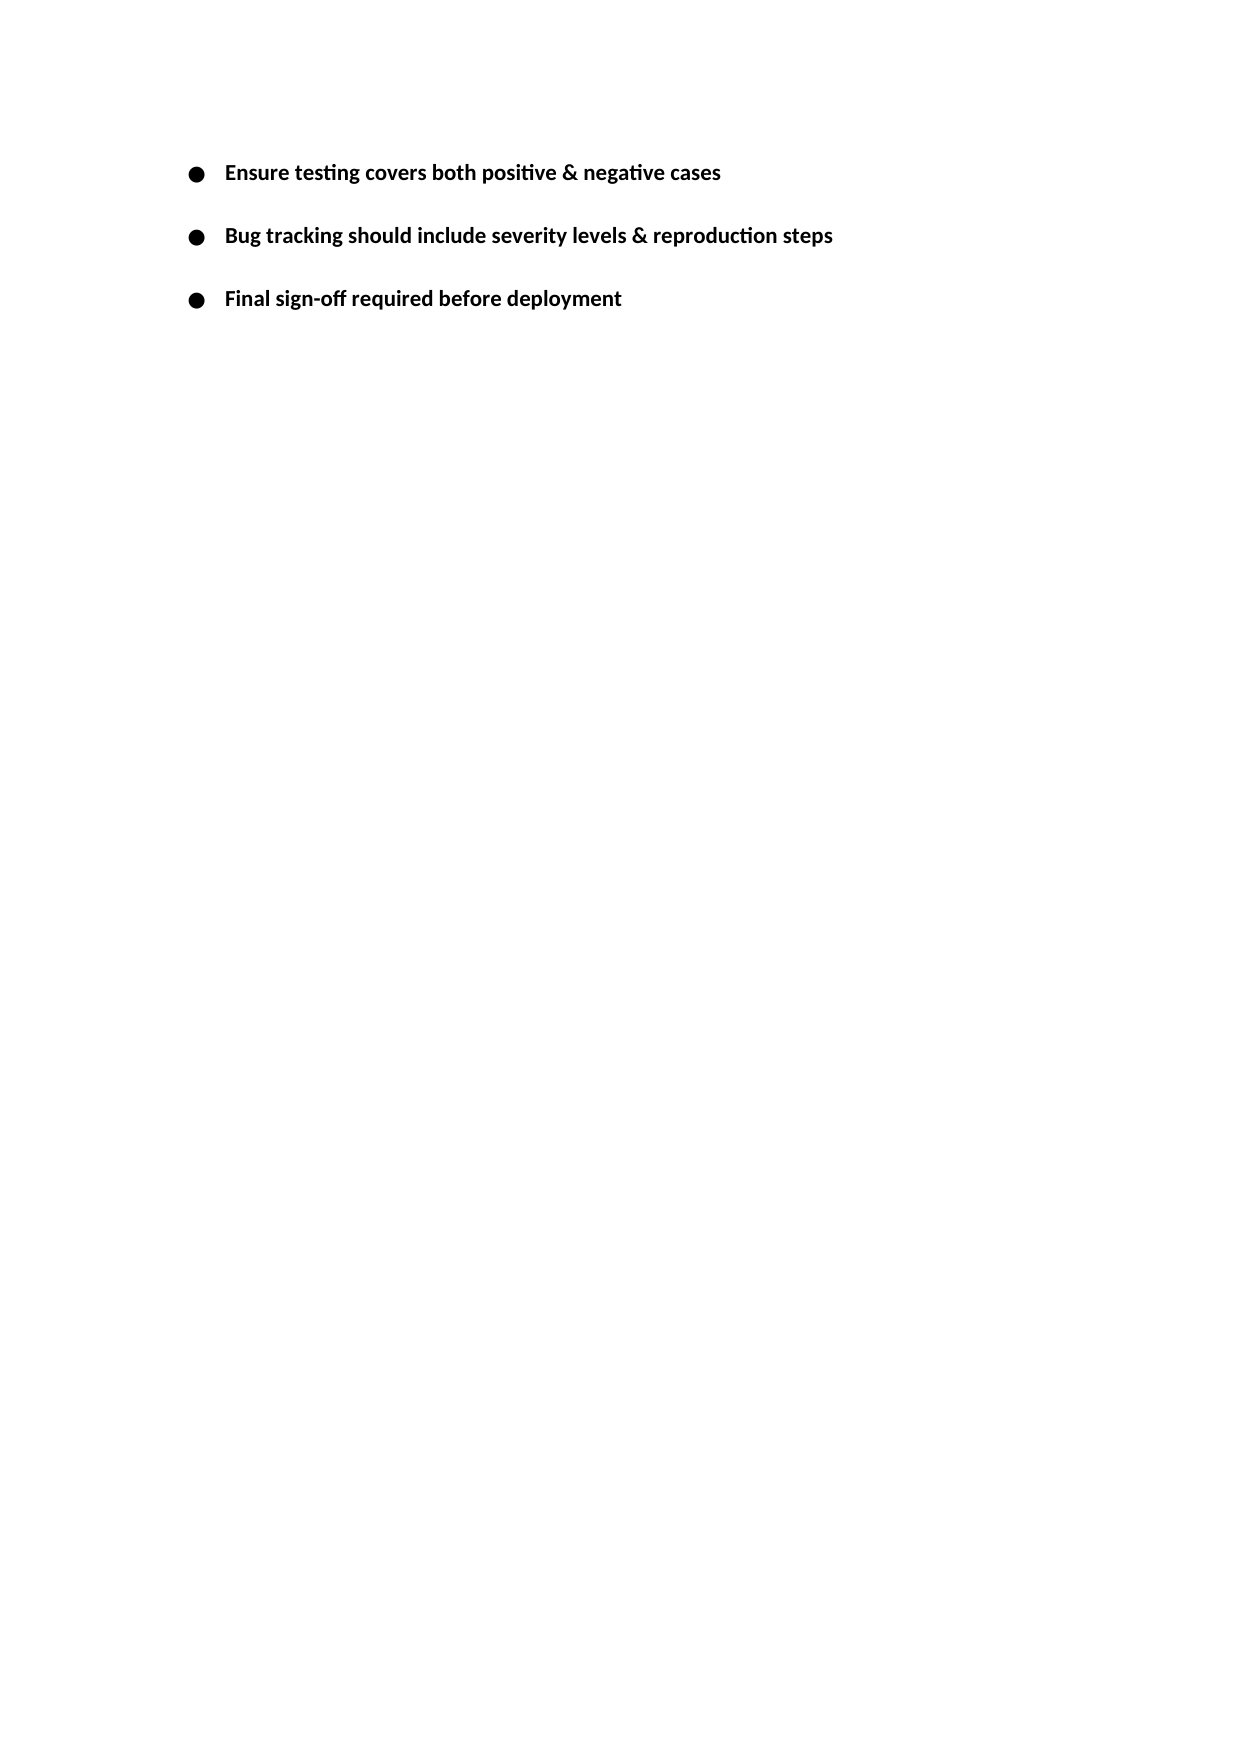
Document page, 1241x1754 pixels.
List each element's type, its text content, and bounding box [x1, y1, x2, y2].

list Bug tracking should include severity levels & reproduction steps [187, 213, 1090, 255]
list Final sign-off required before deployment [187, 275, 1090, 318]
list Ensure testing covers both positive & negative cases [187, 150, 1090, 193]
